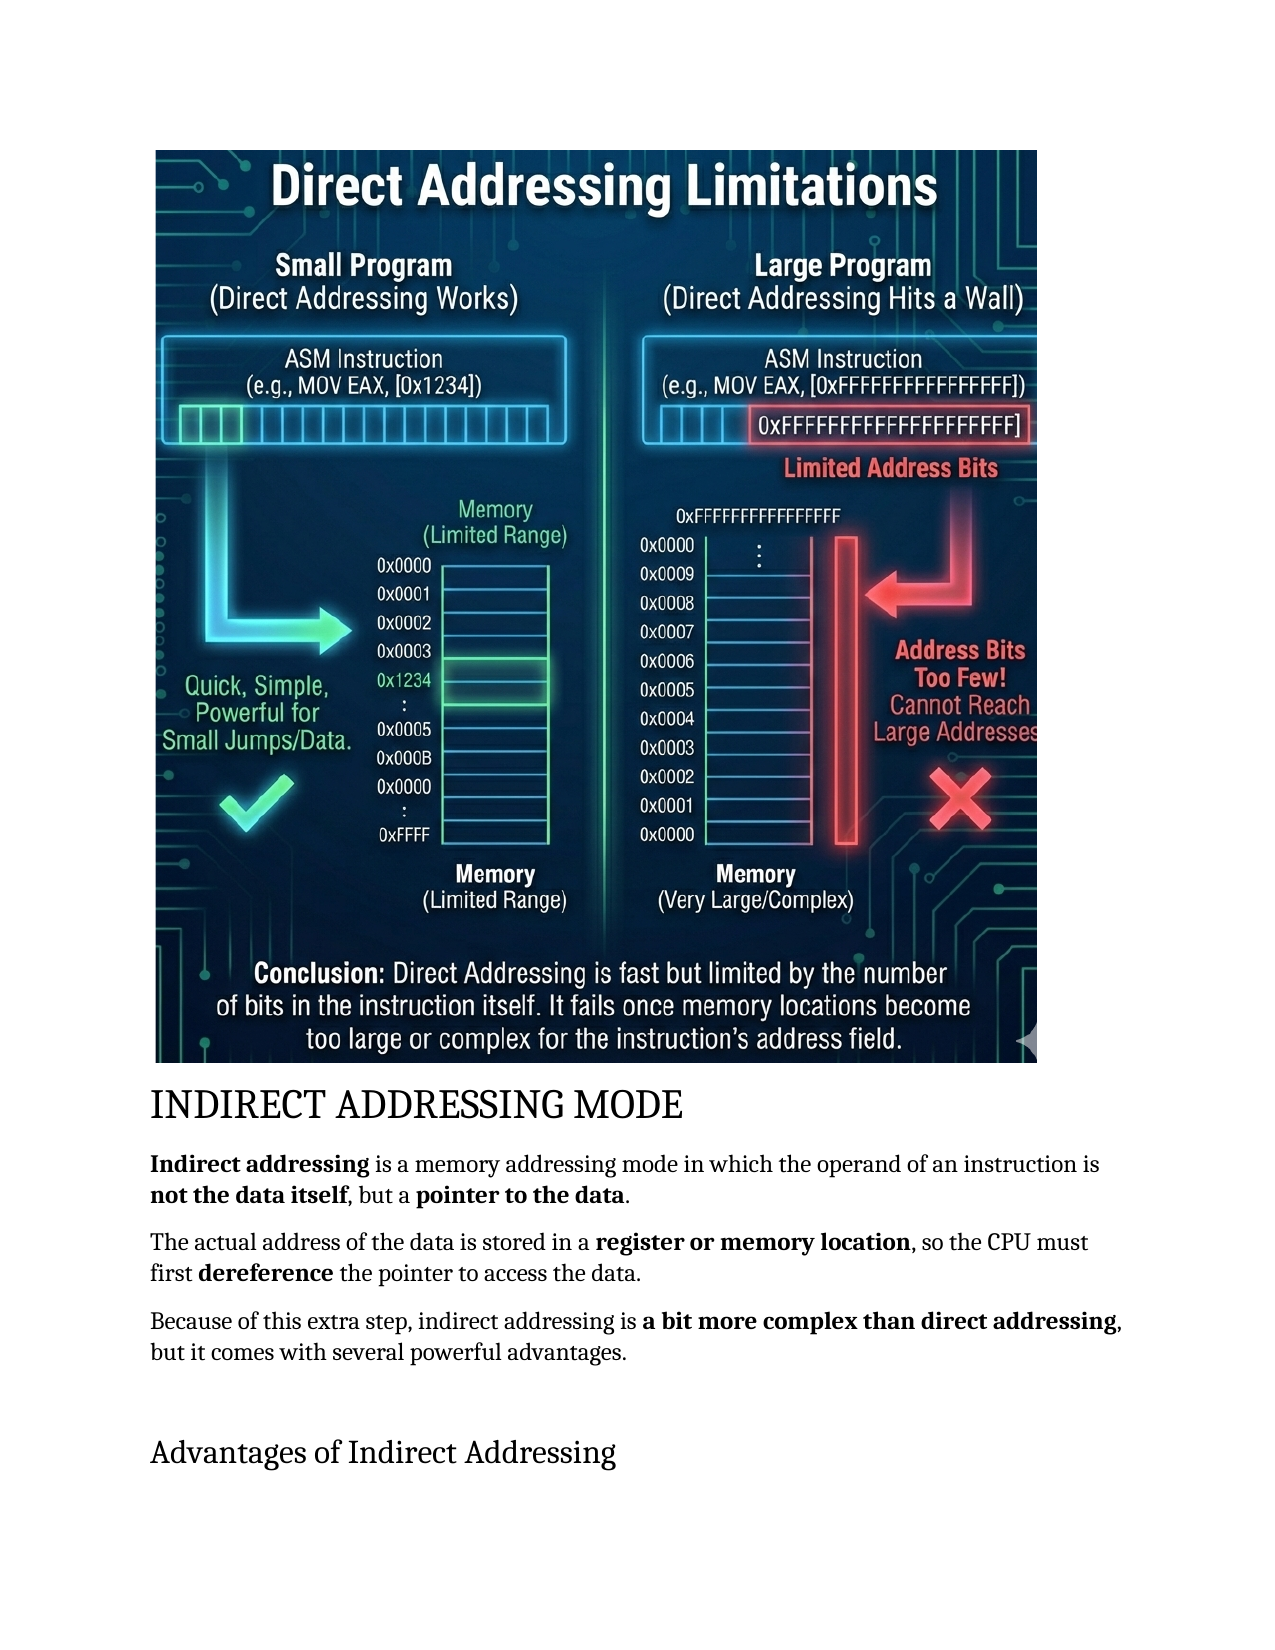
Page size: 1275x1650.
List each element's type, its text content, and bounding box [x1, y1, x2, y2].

text Because of this extra step, indirect addressing is a bit more complex than direct addressing, but it comes with several powerful advantages. [150, 1307, 1125, 1367]
picture [155, 150, 1037, 1063]
picture [994, 321, 1003, 331]
text Indirect addressing is a memory addressing mode in which the operand of an instruction is not the data itself, but a pointer to the data. [150, 1149, 1125, 1209]
text INDIRECT ADDRESSING MODE [150, 1081, 1125, 1129]
picture [219, 180, 228, 189]
text The actual address of the data is stored in a register or memory location, so the CPU must first dereference the pointer to access the data. [150, 1228, 1125, 1288]
picture [155, 539, 163, 576]
picture [1017, 150, 1037, 247]
picture [1021, 150, 1037, 243]
picture [155, 690, 165, 698]
picture [238, 159, 250, 171]
picture [997, 150, 1037, 269]
picture [155, 651, 163, 659]
picture [1002, 150, 1037, 265]
text Advantages of Indirect Addressing [150, 1433, 1125, 1472]
